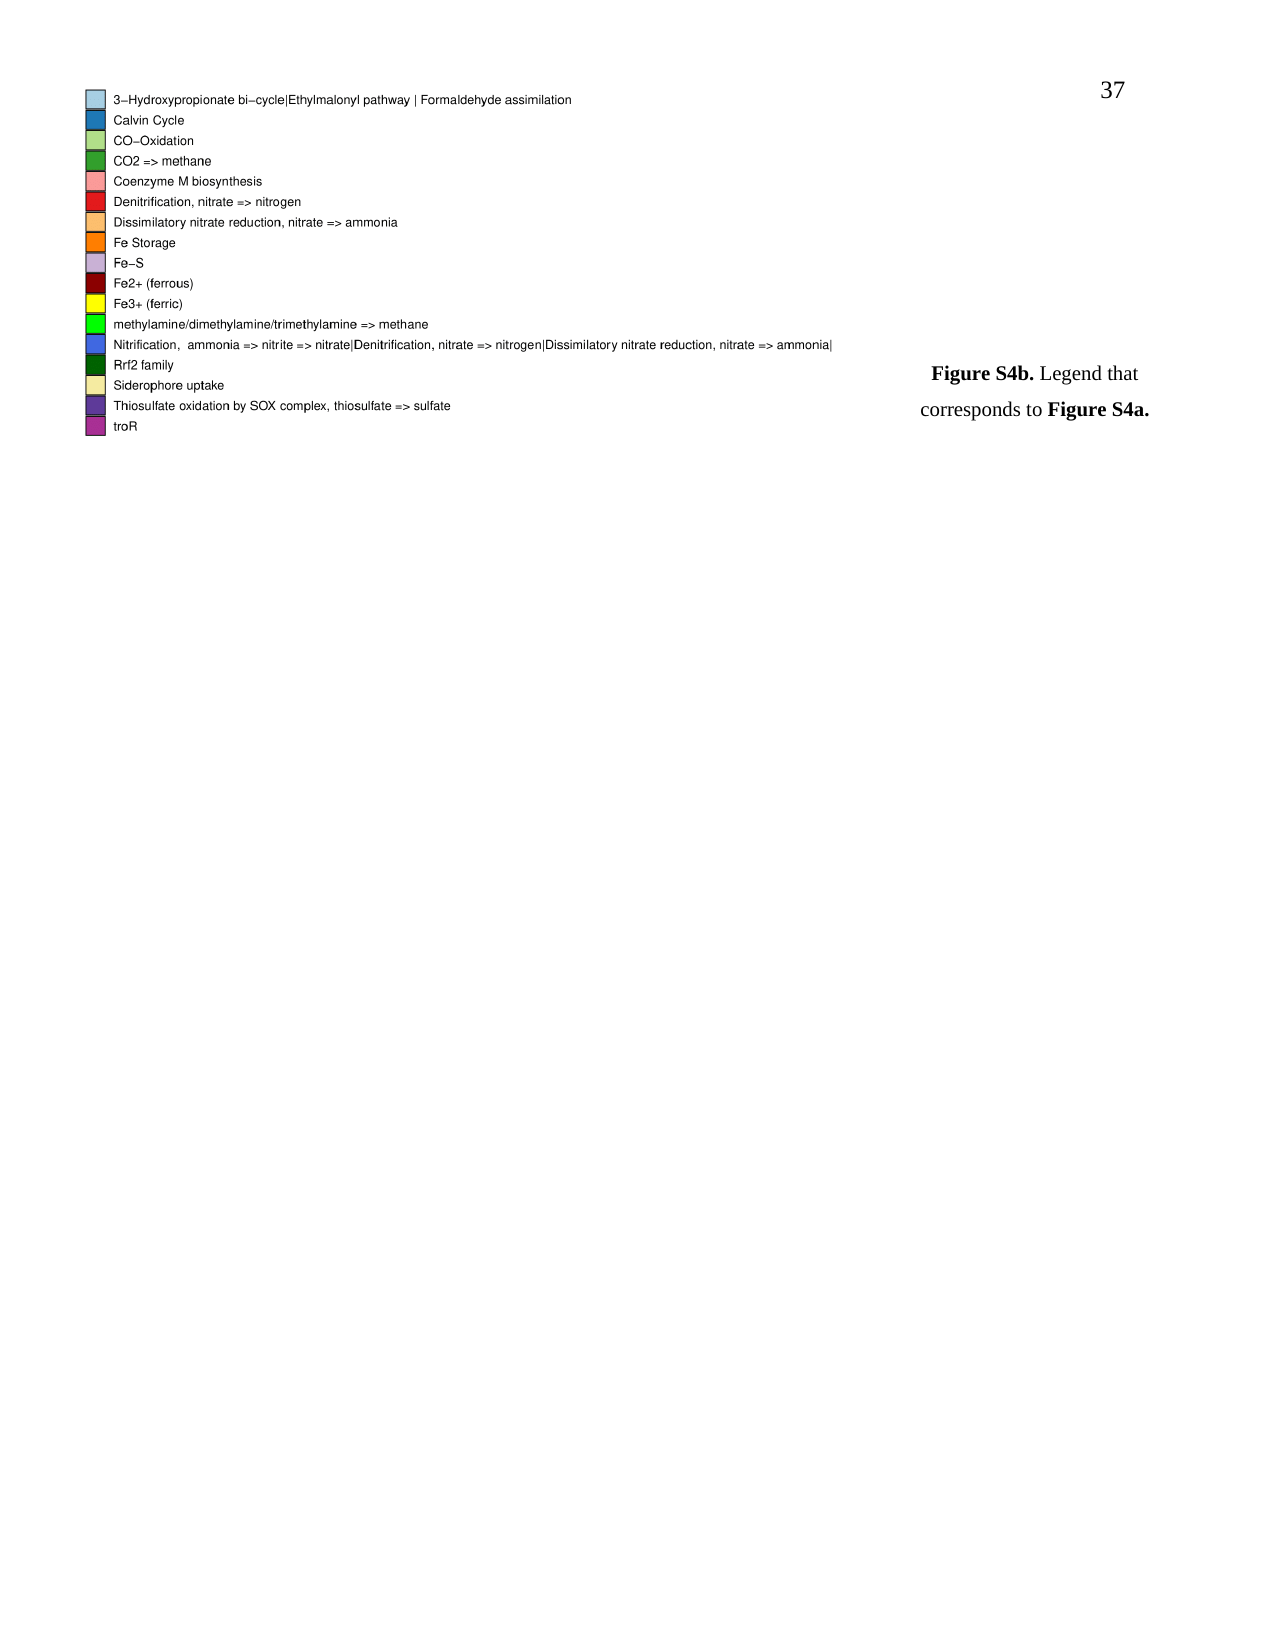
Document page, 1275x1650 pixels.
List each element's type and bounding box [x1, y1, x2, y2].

picture [76, 84, 840, 455]
